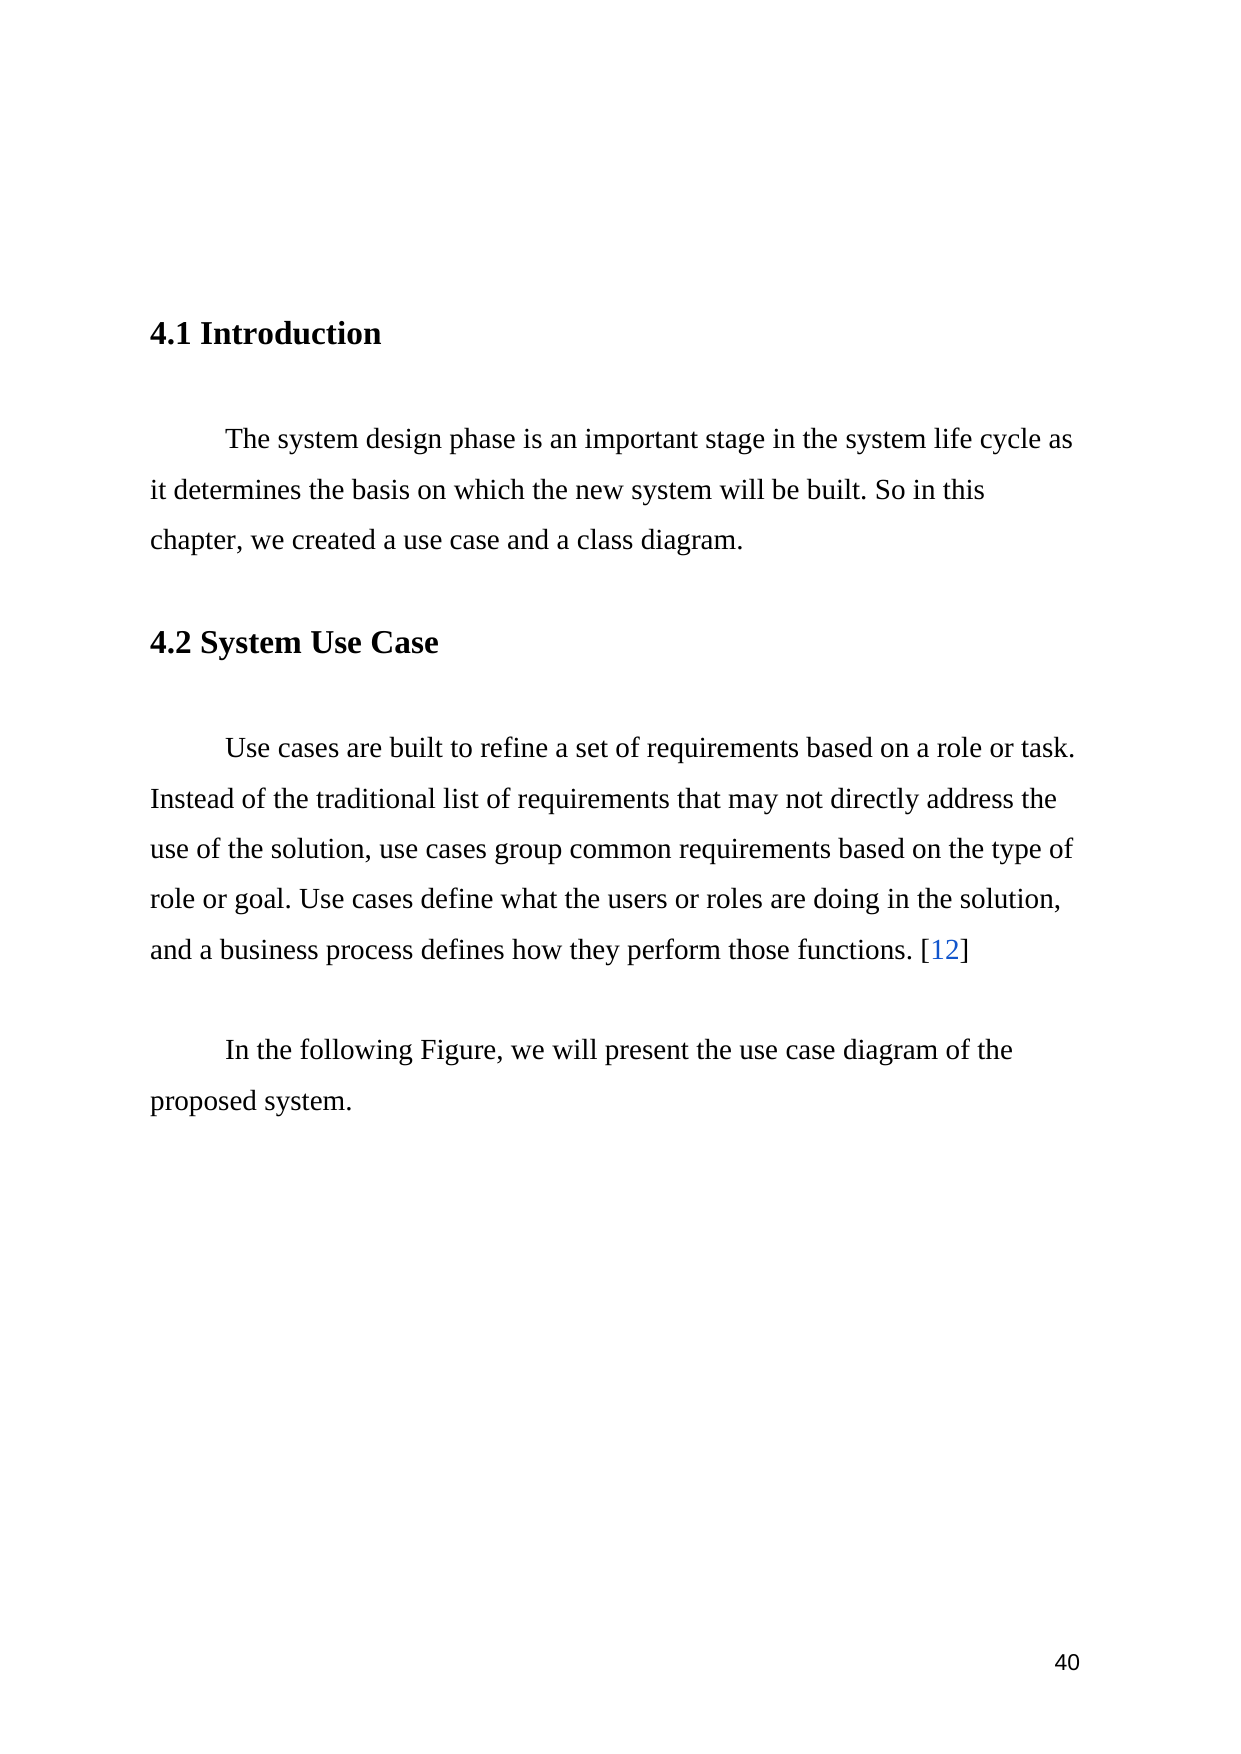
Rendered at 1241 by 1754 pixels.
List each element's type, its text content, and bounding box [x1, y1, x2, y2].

text The system design phase is an important stage in the system life cycle as it determines the basis on which the new system will be built. So in this chapter, we created a use case and a class diagram. [150, 421, 1080, 556]
text 4.2 System Use Case [150, 623, 1080, 661]
text In the following Figure, we will present the use case diagram of the proposed system. [150, 1032, 1080, 1116]
text 4.1 Introduction [150, 314, 1080, 352]
text Use cases are built to refine a set of requirements based on a role or task. Instead of the traditional list of requirements that may not directly address the use of the solution, use cases group common requirements based on the type of role or goal. Use cases define what the users or roles are doing in the solution, and a business process defines how they perform those functions. [12] [150, 731, 1080, 965]
